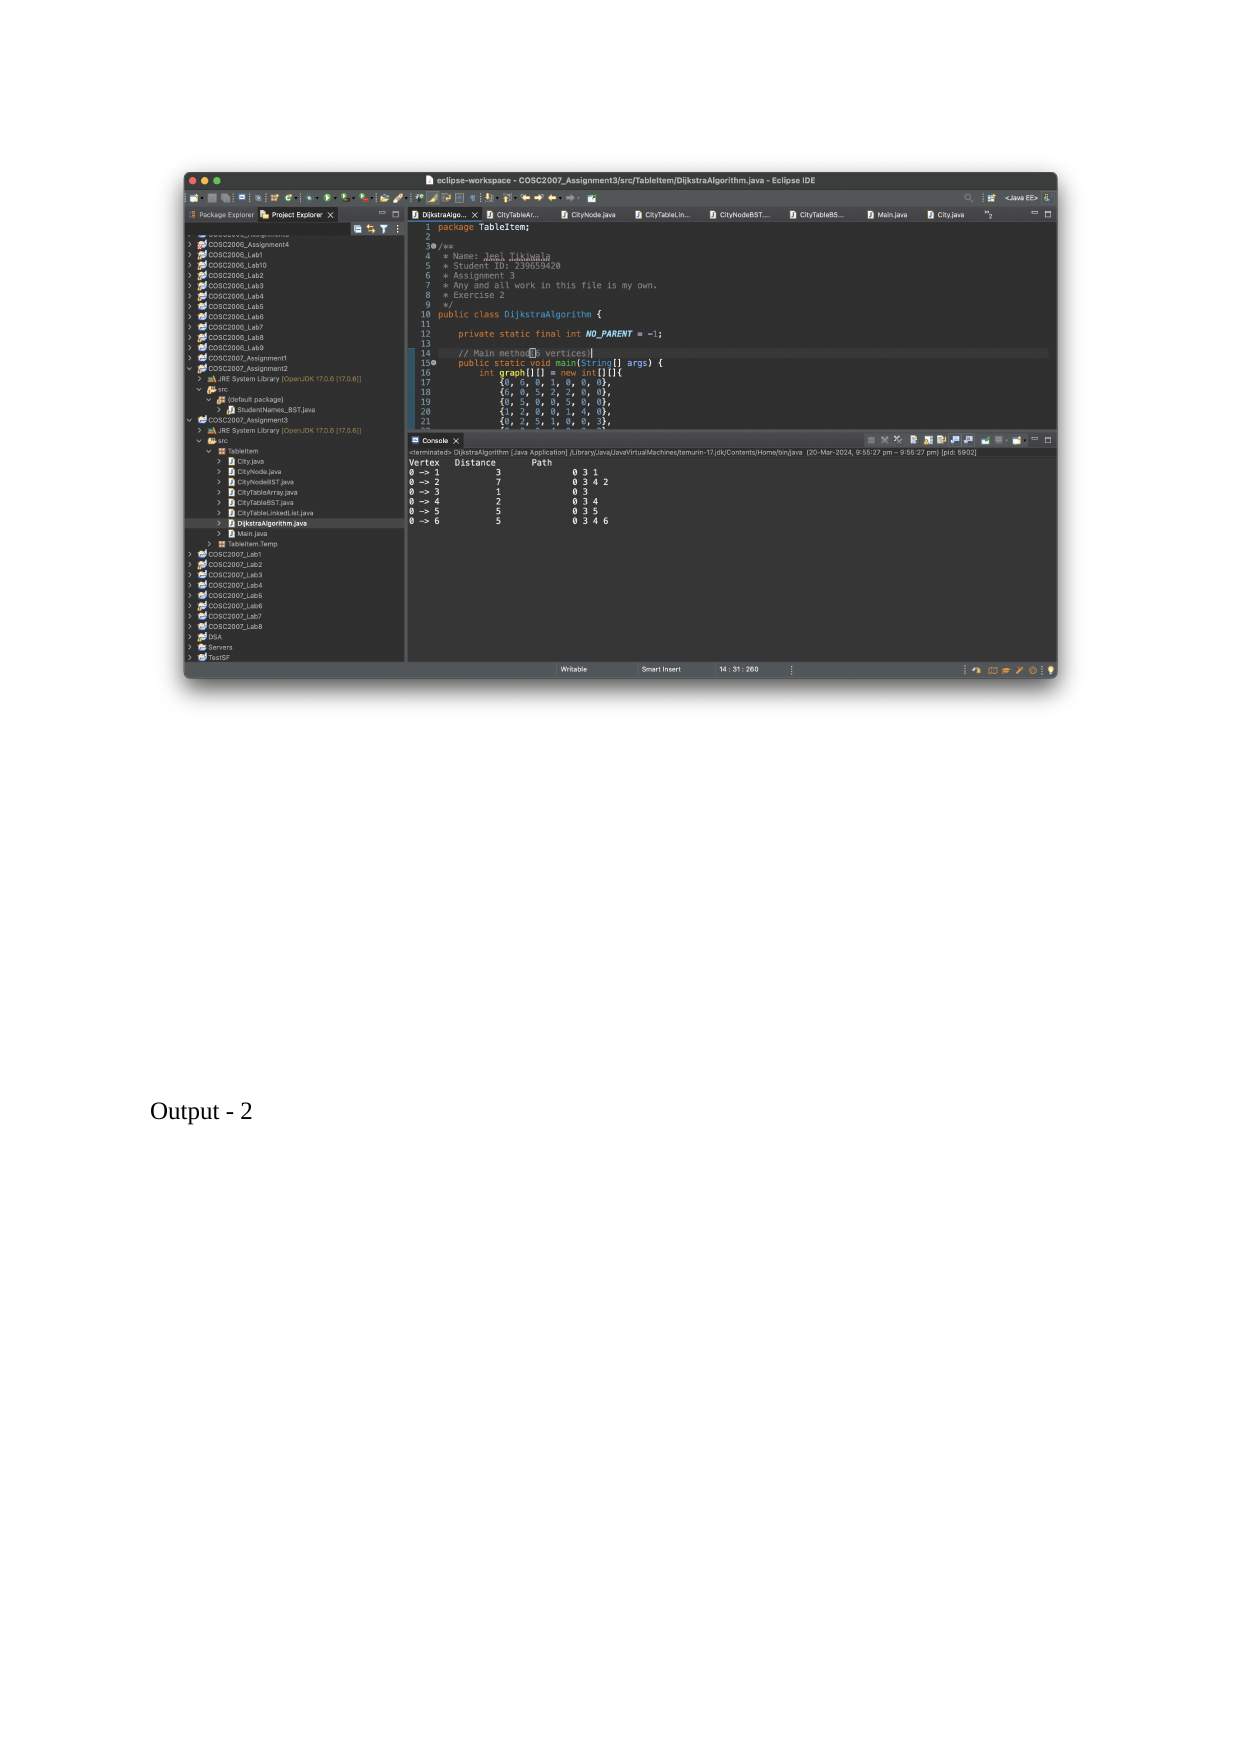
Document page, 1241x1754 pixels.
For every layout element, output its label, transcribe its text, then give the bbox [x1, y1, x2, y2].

picture [150, 150, 1091, 723]
text Output - 2 [150, 1096, 1090, 1125]
